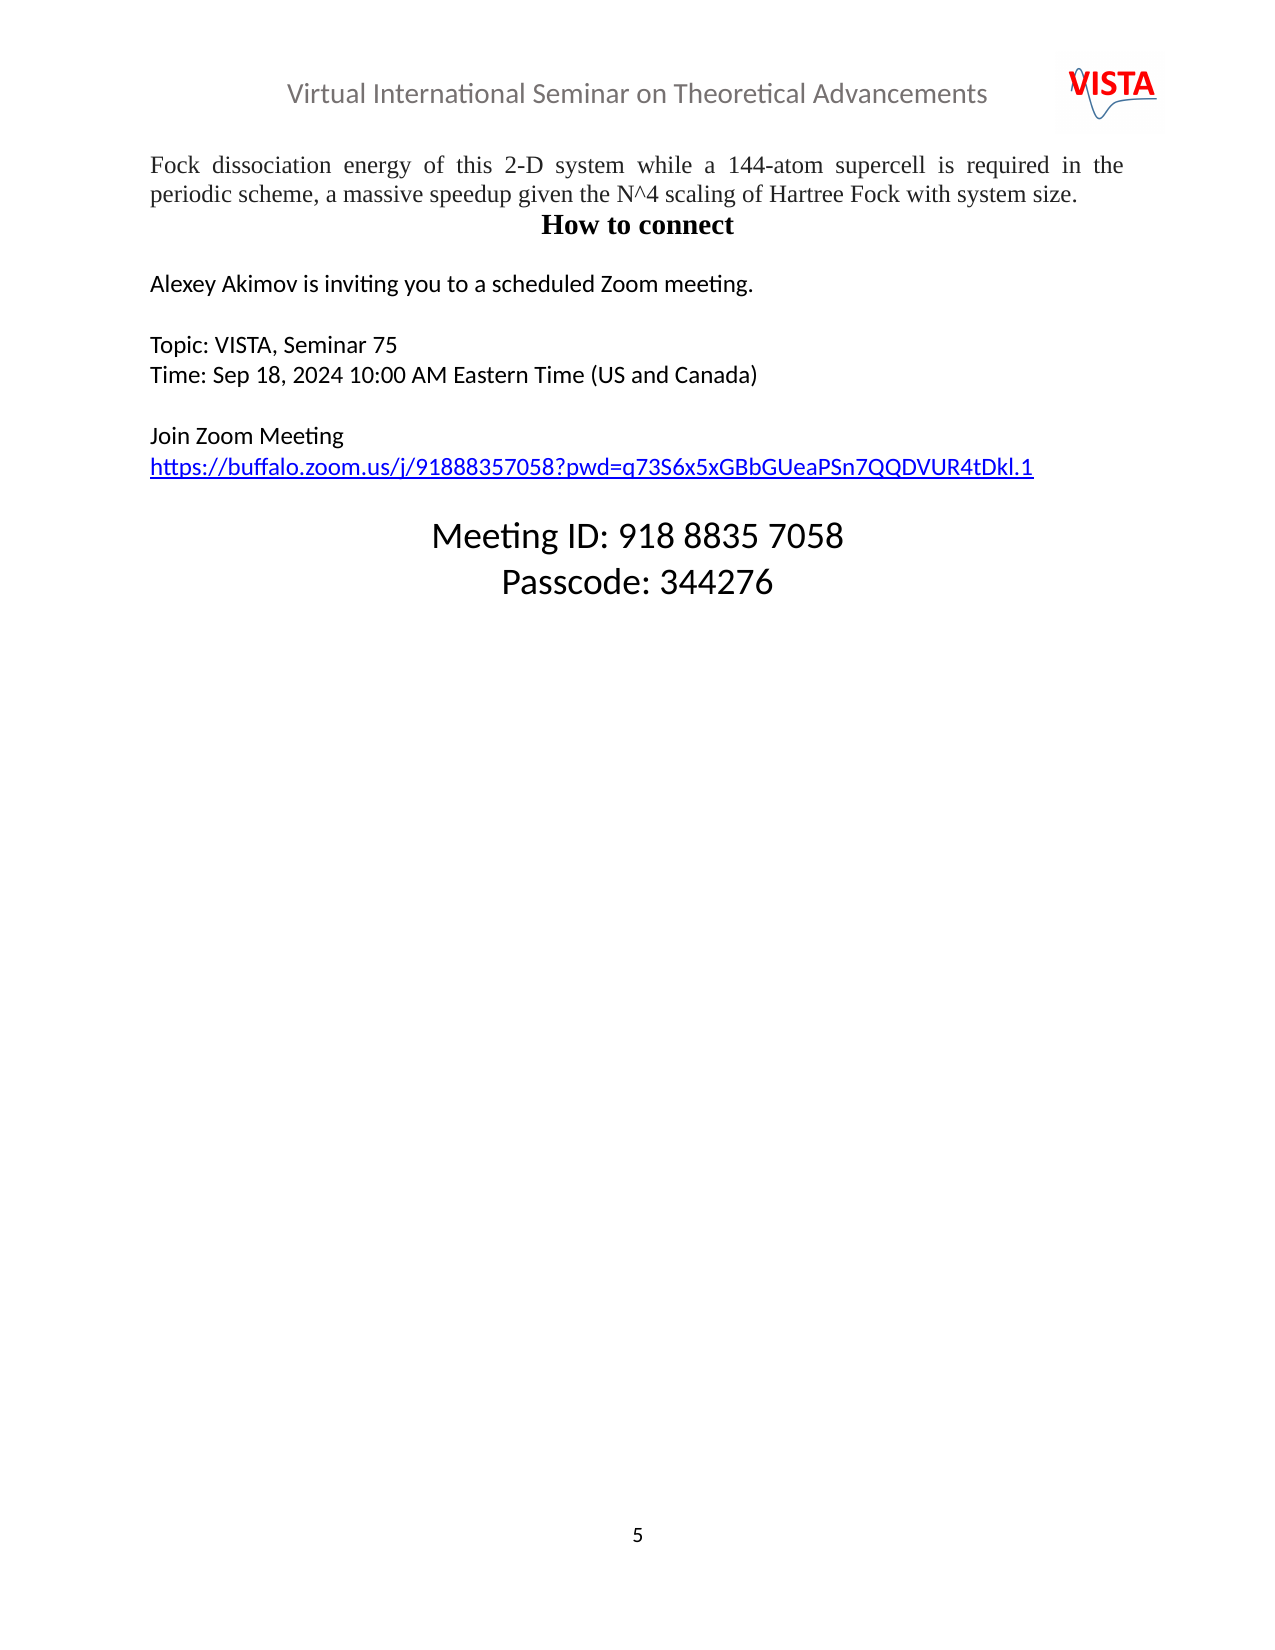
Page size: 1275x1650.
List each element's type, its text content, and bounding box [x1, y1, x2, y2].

text How to connect [150, 207, 1125, 241]
text Topic: VISTA, Seminar 75 [150, 329, 1125, 359]
text https://buffalo.zoom.us/j/91888357058?pwd=q73S6x5xGBbGUeaPSn7QQDVUR4tDkl.1 [150, 451, 1125, 481]
text Time: Sep 18, 2024 10:00 AM Eastern Time (US and Canada) [150, 359, 1125, 390]
text Meeting ID: 918 8835 7058 [150, 512, 1125, 558]
picture [1055, 51, 1165, 134]
text Passcode: 344276 [150, 558, 1125, 603]
text Alexey Akimov is inviting you to a scheduled Zoom meeting. [150, 268, 1125, 298]
text Join Zoom Meeting [150, 420, 1125, 451]
